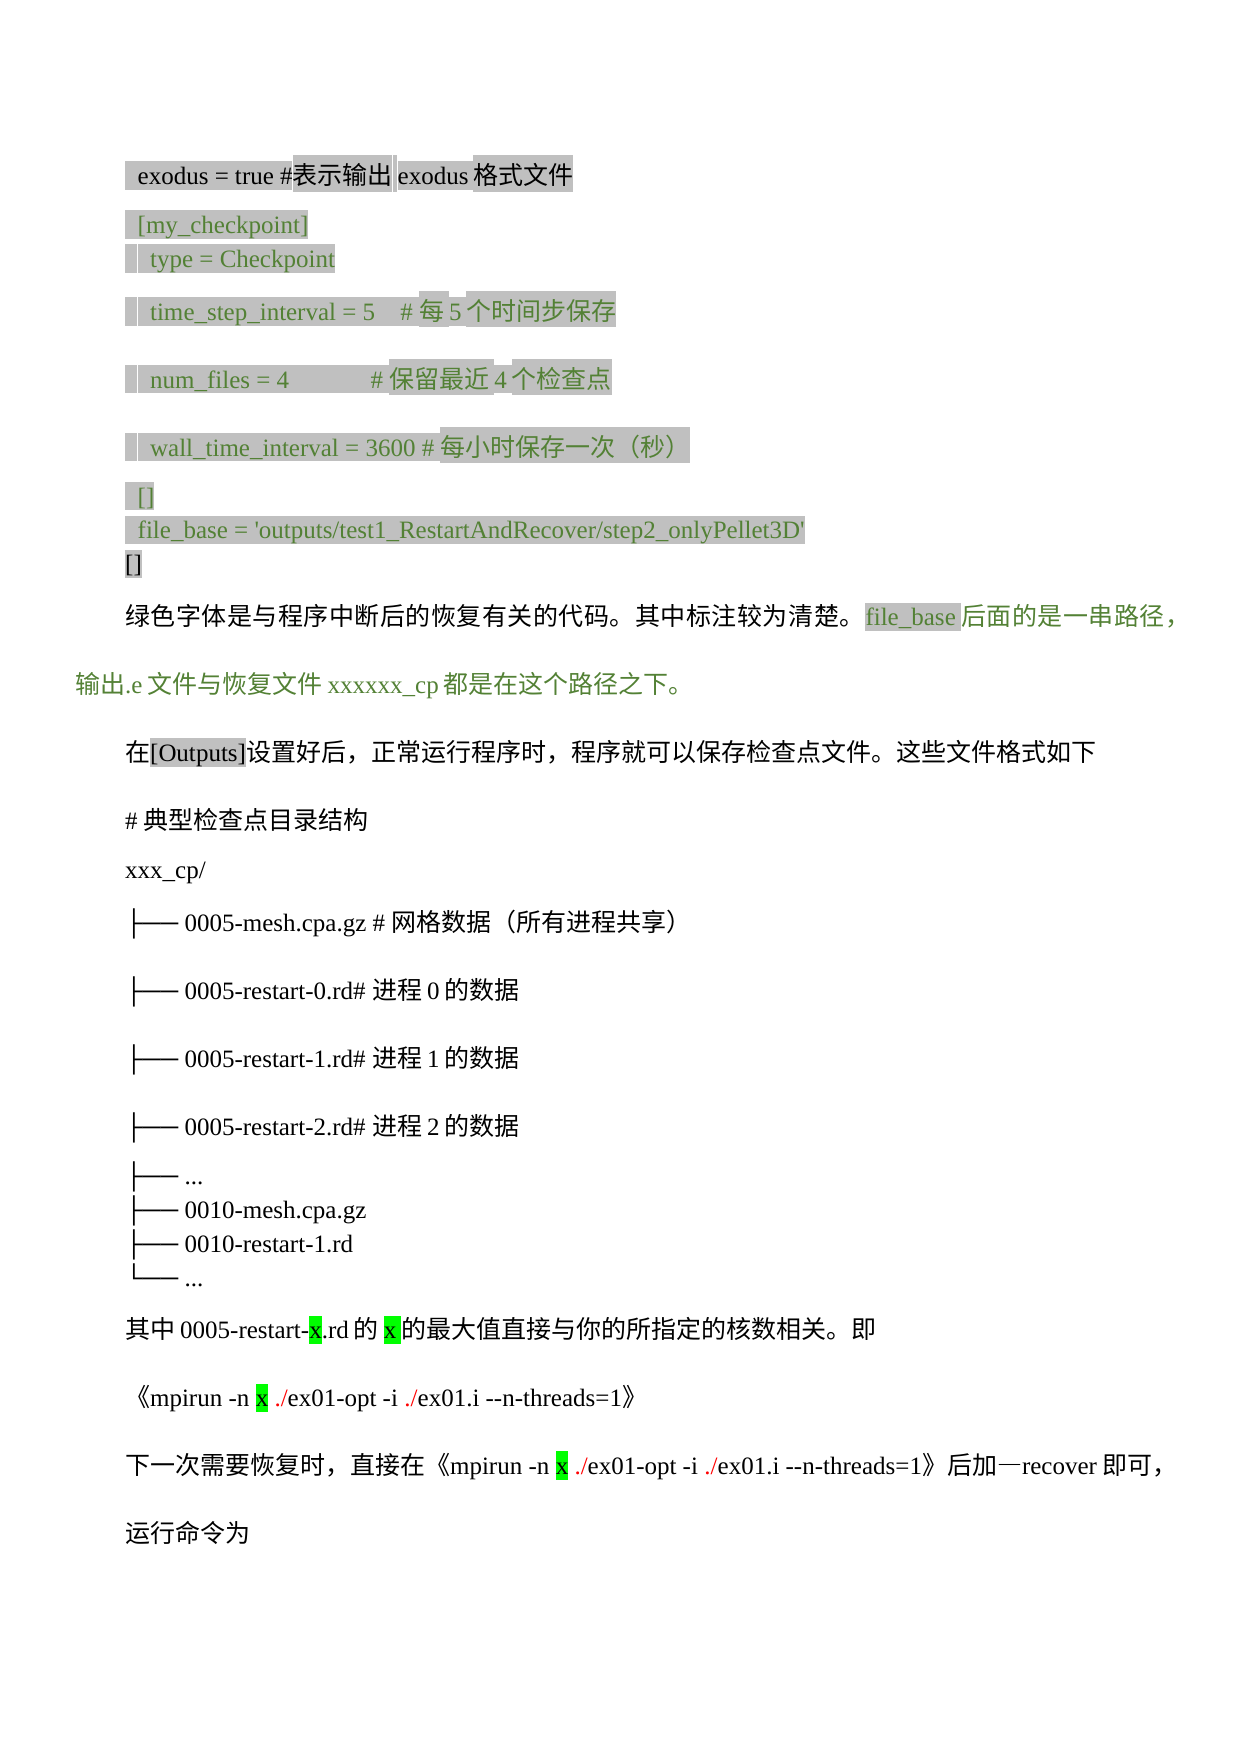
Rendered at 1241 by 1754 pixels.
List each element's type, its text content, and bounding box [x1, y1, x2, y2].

text ├── 0010-mesh.cpa.gz [75, 1192, 1165, 1226]
text ├── ... [75, 1158, 1165, 1192]
text [] [75, 547, 1165, 581]
text # 典型检查点目录结构 [75, 785, 1165, 853]
text ├── 0005-restart-0.rd# 进程0的数据 [75, 954, 1165, 1022]
text 运行命令为 [75, 1498, 1165, 1566]
text ├── 0010-restart-1.rd [75, 1226, 1165, 1260]
text xxx_cp/ [75, 853, 1165, 887]
text num_files = 4 # 保留最近4个检查点 [75, 343, 1165, 411]
text wall_time_interval = 3600 # 每小时保存一次（秒） [75, 411, 1165, 479]
text type = Checkpoint [75, 241, 1165, 275]
text ├── 0005-restart-1.rd# 进程1的数据 [75, 1022, 1165, 1090]
text 《mpirun -n x ./ex01-opt -i ./ex01.i --n-threads=1》 [75, 1362, 1165, 1430]
text 绿色字体是与程序中断后的恢复有关的代码。其中标注较为清楚。file_base后面的是一串路径，输出.e文件与恢复文件xxxxxx_cp都是在这个路径之下。 [75, 581, 1165, 717]
text file_base = 'outputs/test1_RestartAndRecover/step2_onlyPellet3D' [75, 513, 1165, 547]
text 下一次需要恢复时，直接在《mpirun -n x ./ex01-opt -i ./ex01.i --n-threads=1》后加—recover即可， [75, 1430, 1165, 1498]
text exodus = true #表示输出exodus格式文件 [75, 139, 1165, 207]
text [] [75, 479, 1165, 513]
text ├── 0005-mesh.cpa.gz # 网格数据（所有进程共享） [75, 887, 1165, 954]
text time_step_interval = 5 # 每5个时间步保存 [75, 275, 1165, 343]
text 在[Outputs]设置好后，正常运行程序时，程序就可以保存检查点文件。这些文件格式如下 [75, 717, 1165, 785]
text └── ... [75, 1260, 1165, 1294]
text [my_checkpoint] [75, 207, 1165, 241]
text ├── 0005-restart-2.rd# 进程2的数据 [75, 1090, 1165, 1158]
text 其中0005-restart-x.rd的x的最大值直接与你的所指定的核数相关。即 [75, 1294, 1165, 1362]
